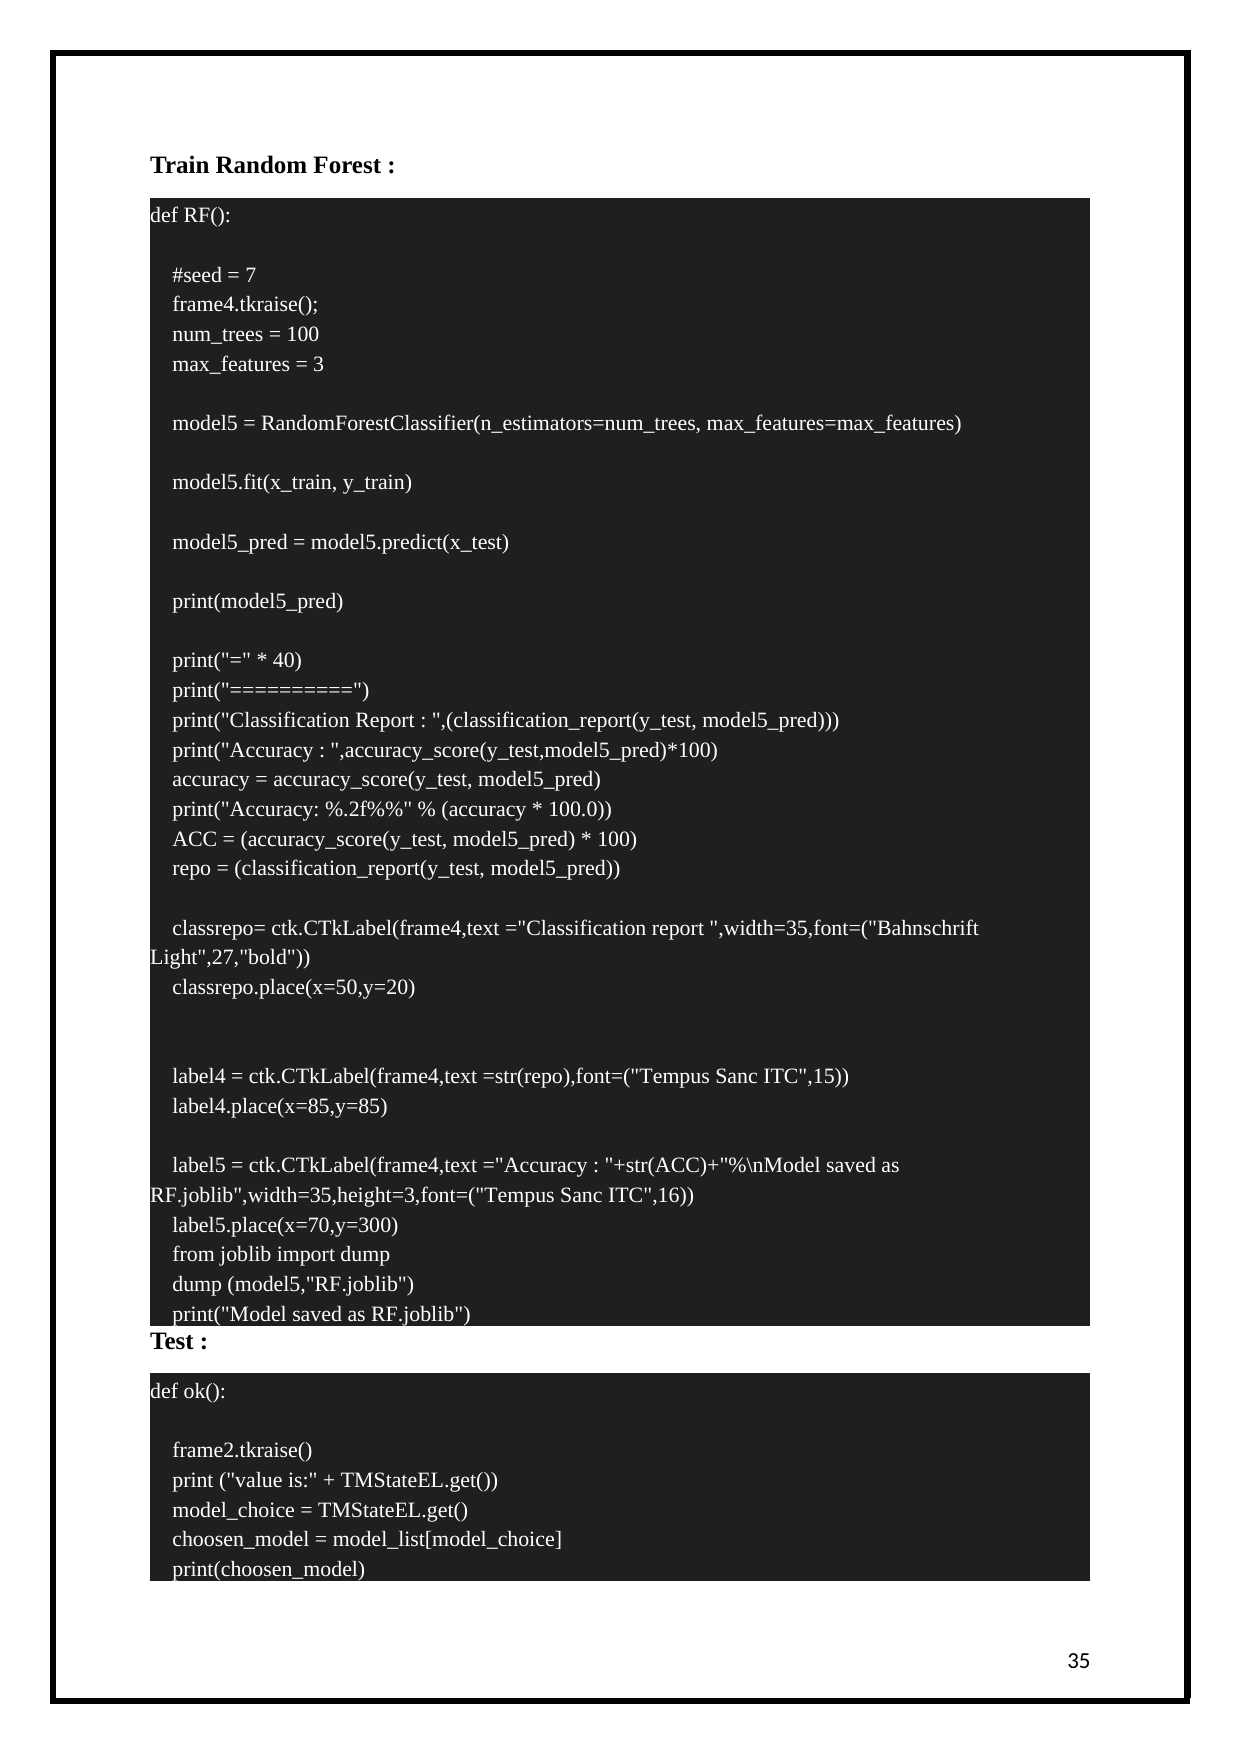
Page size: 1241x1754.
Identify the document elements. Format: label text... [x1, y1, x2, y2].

text print ("value is:" + TMStateEL.get()) [150, 1463, 1090, 1492]
text accuracy = accuracy_score(y_test, model5_pred) [150, 762, 1090, 791]
text def RF(): [150, 198, 1090, 227]
text dump (model5,"RF.joblib") [150, 1266, 1090, 1296]
text print("Accuracy : ",accuracy_score(y_test,model5_pred)*100) [150, 732, 1090, 762]
text max_features = 3 [150, 346, 1090, 376]
text model5 = RandomForestClassifier(n_estimators=num_trees, max_features=max_features) [150, 406, 1090, 435]
text choosen_model = model_list[model_choice] [150, 1522, 1090, 1552]
text print("Classification Report : ",(classification_report(y_test, model5_pred))) [150, 702, 1090, 732]
text print("Model saved as RF.joblib") [150, 1296, 1090, 1326]
text frame4.tkraise(); [150, 287, 1090, 316]
text Test : [150, 1326, 1090, 1354]
text print(choosen_model) [150, 1552, 1090, 1581]
text label4 = ctk.CTkLabel(frame4,text =str(repo),font=("Tempus Sanc ITC",15)) [150, 1059, 1090, 1088]
text print(model5_pred) [150, 584, 1090, 613]
text model_choice = TMStateEL.get() [150, 1492, 1090, 1522]
text def ok(): [150, 1373, 1090, 1403]
text model5_pred = model5.predict(x_test) [150, 524, 1090, 554]
text model5.fit(x_train, y_train) [150, 465, 1090, 494]
text label5.place(x=70,y=300) [150, 1207, 1090, 1237]
text classrepo.place(x=50,y=20) [150, 969, 1090, 999]
text print("Accuracy: %.2f%%" % (accuracy * 100.0)) [150, 791, 1090, 821]
text #seed = 7 [150, 257, 1090, 287]
text print("==========") [150, 673, 1090, 702]
text label5 = ctk.CTkLabel(frame4,text ="Accuracy : "+str(ACC)+"%\nModel saved as RF.joblib",width=35,height=3,font=("Tempus Sanc ITC",16)) [150, 1148, 1090, 1207]
text num_trees = 100 [150, 316, 1090, 346]
text classrepo= ctk.CTkLabel(frame4,text ="Classification report ",width=35,font=("Bahnschrift Light",27,"bold")) [150, 910, 1090, 969]
text label4.place(x=85,y=85) [150, 1088, 1090, 1118]
text ACC = (accuracy_score(y_test, model5_pred) * 100) [150, 821, 1090, 851]
text Train Random Forest : [150, 150, 1090, 179]
text from joblib import dump [150, 1237, 1090, 1266]
text repo = (classification_report(y_test, model5_pred)) [150, 851, 1090, 881]
text frame2.tkraise() [150, 1433, 1090, 1463]
text print("=" * 40) [150, 643, 1090, 673]
